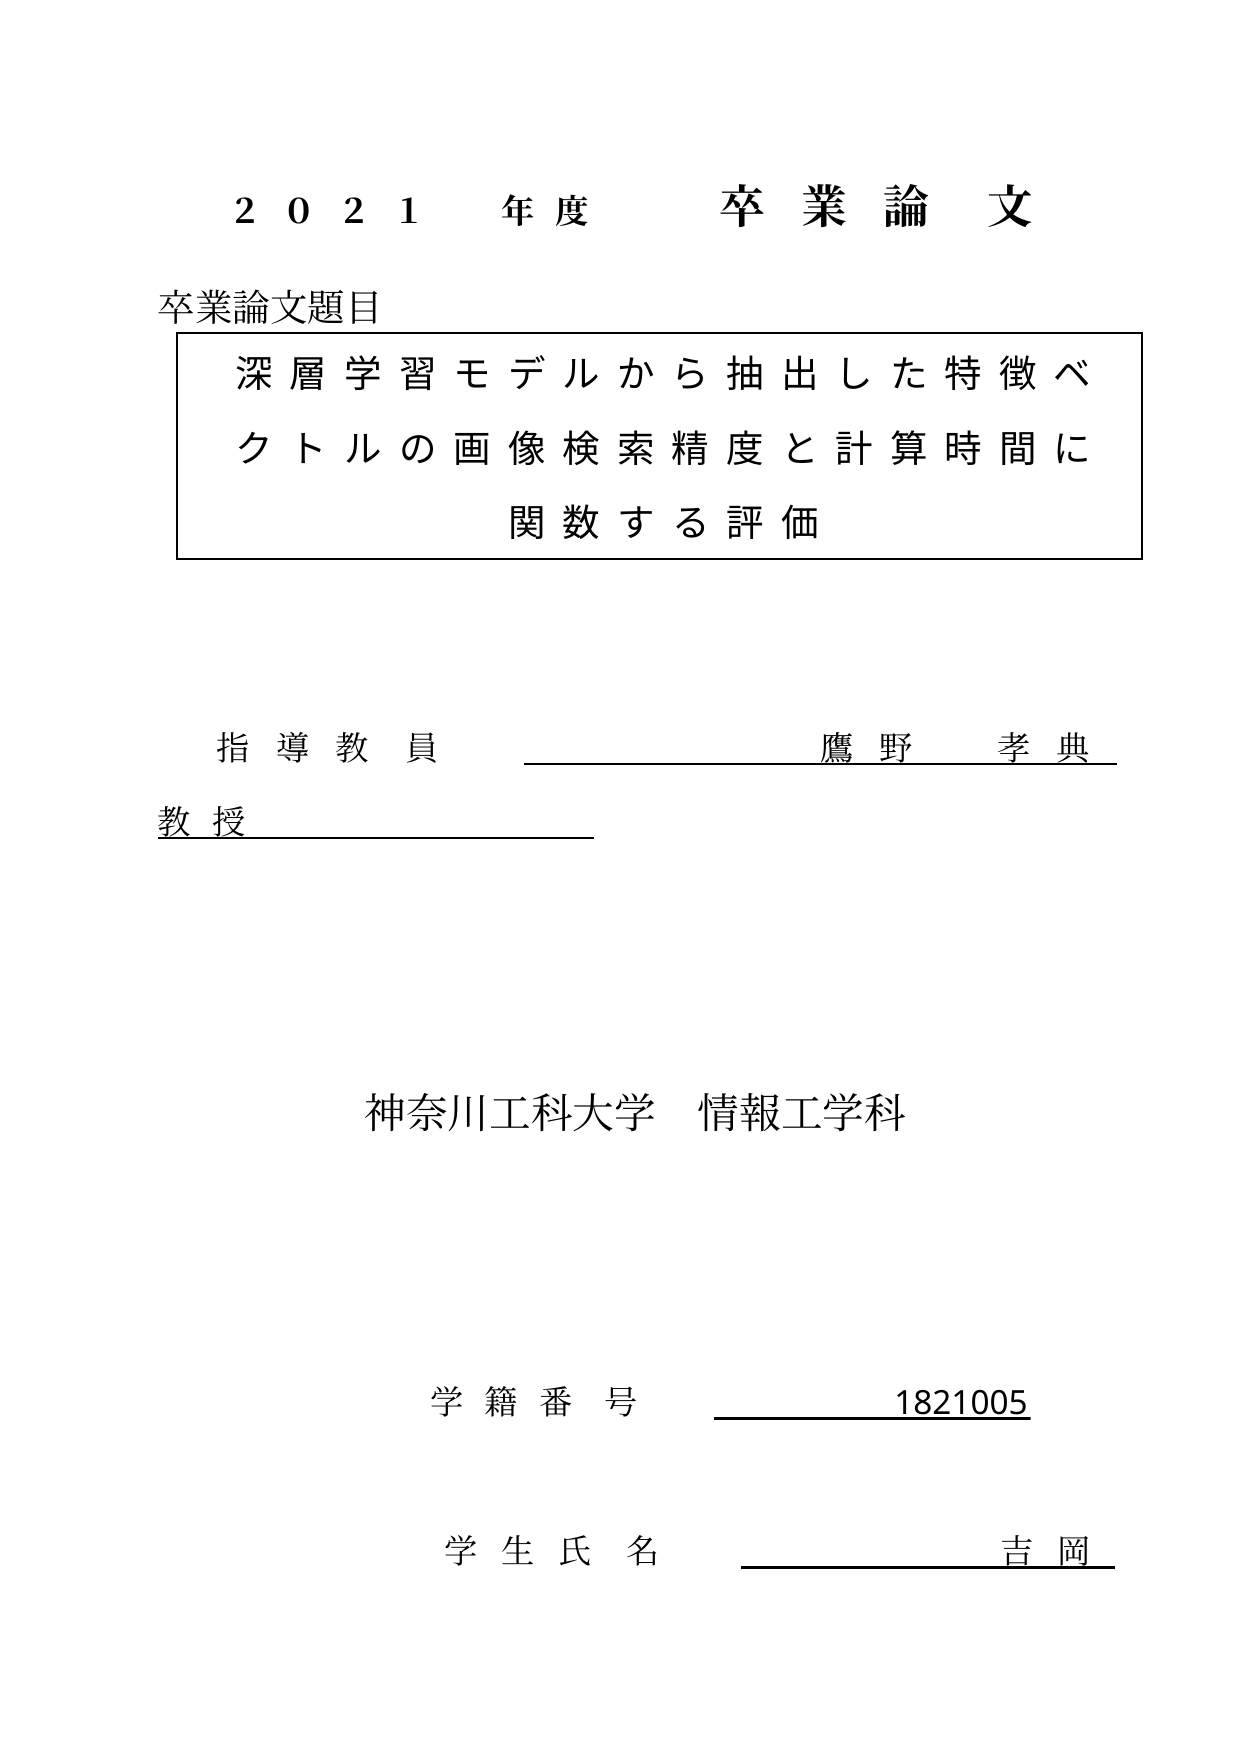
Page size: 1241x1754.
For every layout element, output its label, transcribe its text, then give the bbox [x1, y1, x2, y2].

text ２０２１ 年度 卒業論文 [157, 167, 1112, 241]
text 学籍番号 1821005 [157, 1363, 1112, 1438]
text 学生氏名 吉岡 拓郎 [157, 1512, 1112, 1586]
text 卒業論文題目 [157, 278, 1112, 332]
text 神奈川工科大学 情報工学科 [157, 1080, 1112, 1140]
text 指導教員 鷹野 孝典 教授 [157, 708, 1112, 857]
table_header 深層学習モデルから抽出した特徴ベクトルの画像検索精度と計算時間に関数する評価 [178, 334, 1141, 557]
